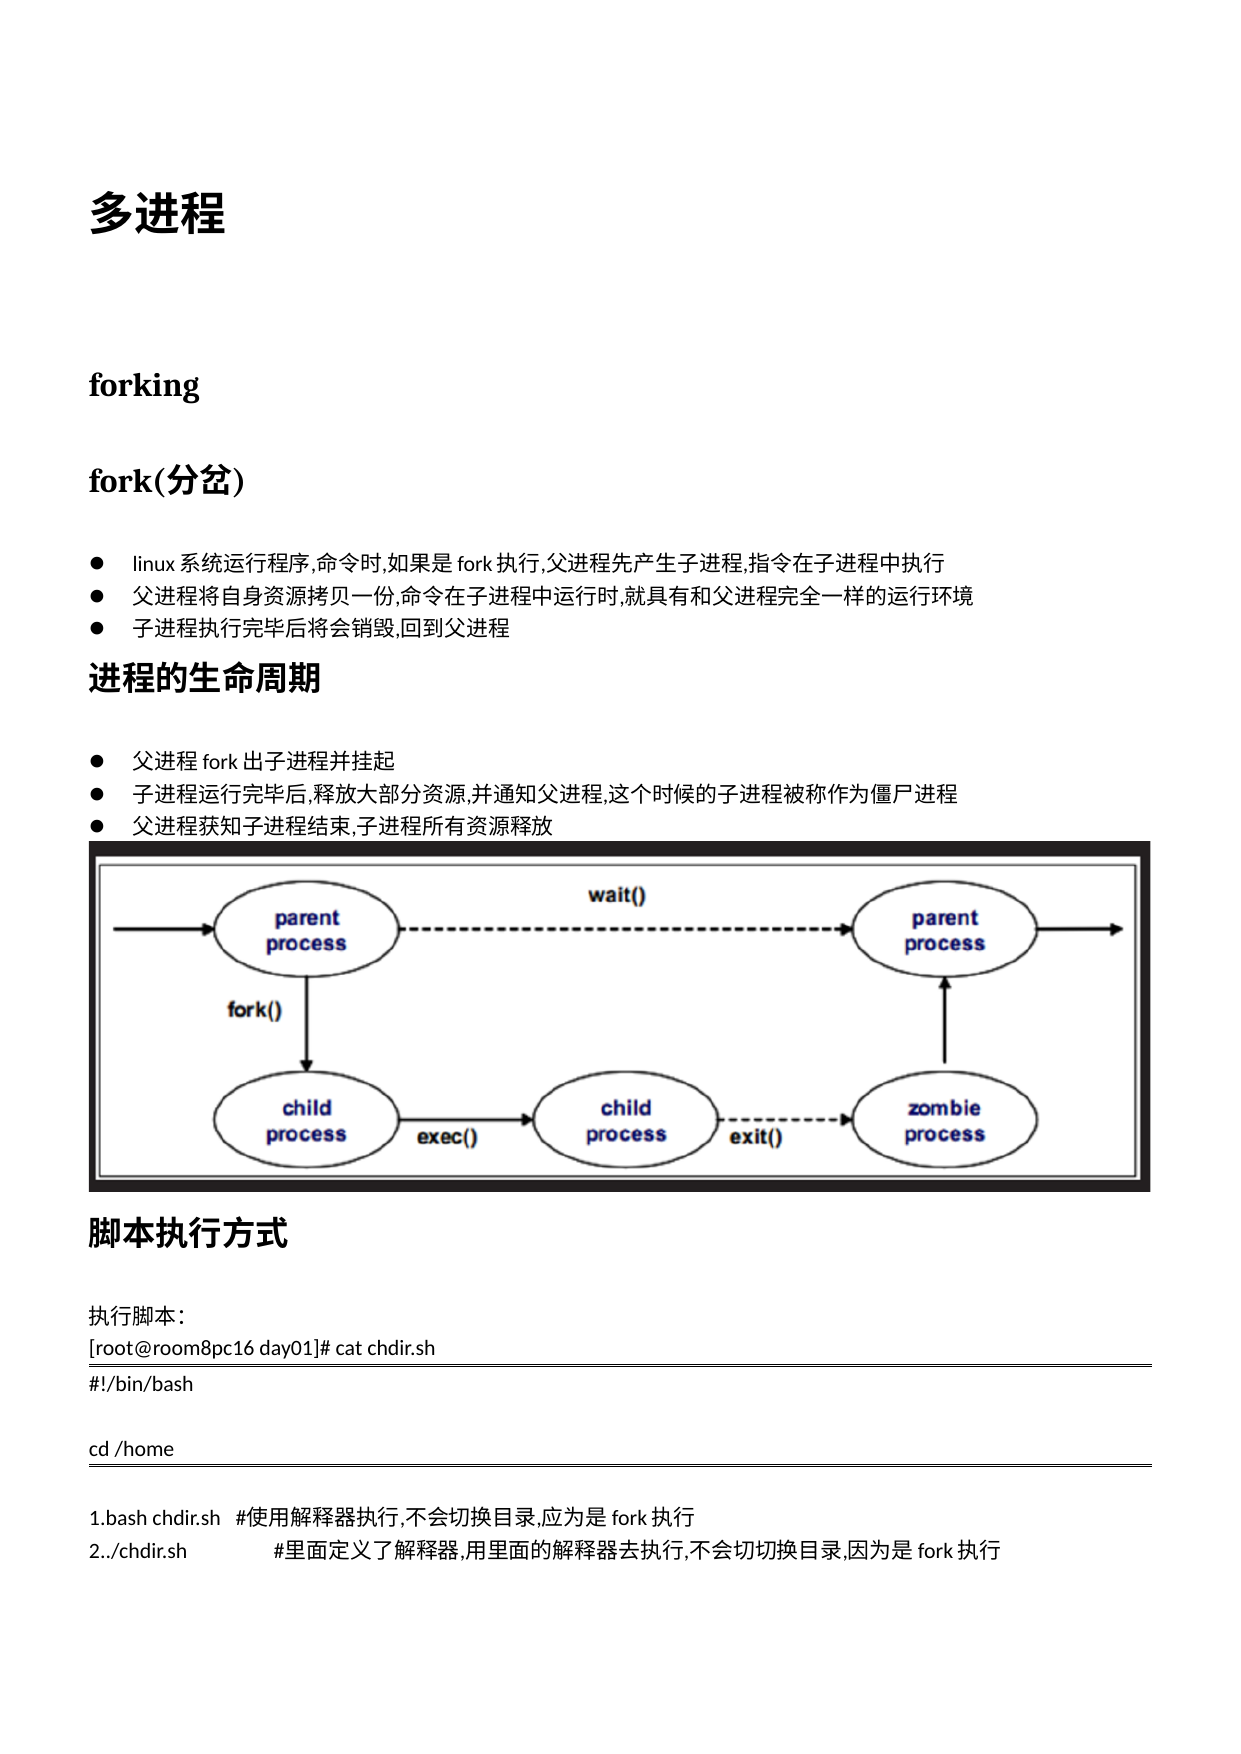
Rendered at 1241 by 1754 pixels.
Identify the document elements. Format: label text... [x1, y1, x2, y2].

picture [88, 841, 1151, 1192]
list 父进程fork出子进程并挂起 [89, 744, 1152, 776]
subtitle 脚本执行方式 [89, 1199, 1152, 1264]
text #!/bin/bash [89, 1367, 1152, 1399]
list 父进程将自身资源拷贝一份,命令在子进程中运行时,就具有和父进程完全一样的运行环境 [89, 578, 1152, 611]
text 执行脚本： [89, 1299, 1152, 1331]
text [root@room8pc16 day01]# cat chdir.sh [89, 1331, 1152, 1364]
subtitle fork(分岔) [89, 446, 1152, 511]
list ./chdir.sh #里面定义了解释器,用里面的解释器去执行,不会切切换目录,因为是fork执行 [89, 1532, 1152, 1565]
subtitle 进程的生命周期 [89, 643, 1152, 708]
list bash chdir.sh #使用解释器执行,不会切换目录,应为是fork执行 [89, 1500, 1152, 1532]
subtitle forking [89, 353, 1152, 418]
list 子进程运行完毕后,释放大部分资源,并通知父进程,这个时候的子进程被称作为僵尸进程 [89, 776, 1152, 809]
subtitle 多进程 [89, 162, 1152, 259]
list 父进程获知子进程结束,子进程所有资源释放 [89, 809, 1152, 841]
text cd /home [89, 1432, 1152, 1464]
list 子进程执行完毕后将会销毁,回到父进程 [89, 611, 1152, 643]
list linux系统运行程序,命令时,如果是fork执行,父进程先产生子进程,指令在子进程中执行 [89, 546, 1152, 578]
